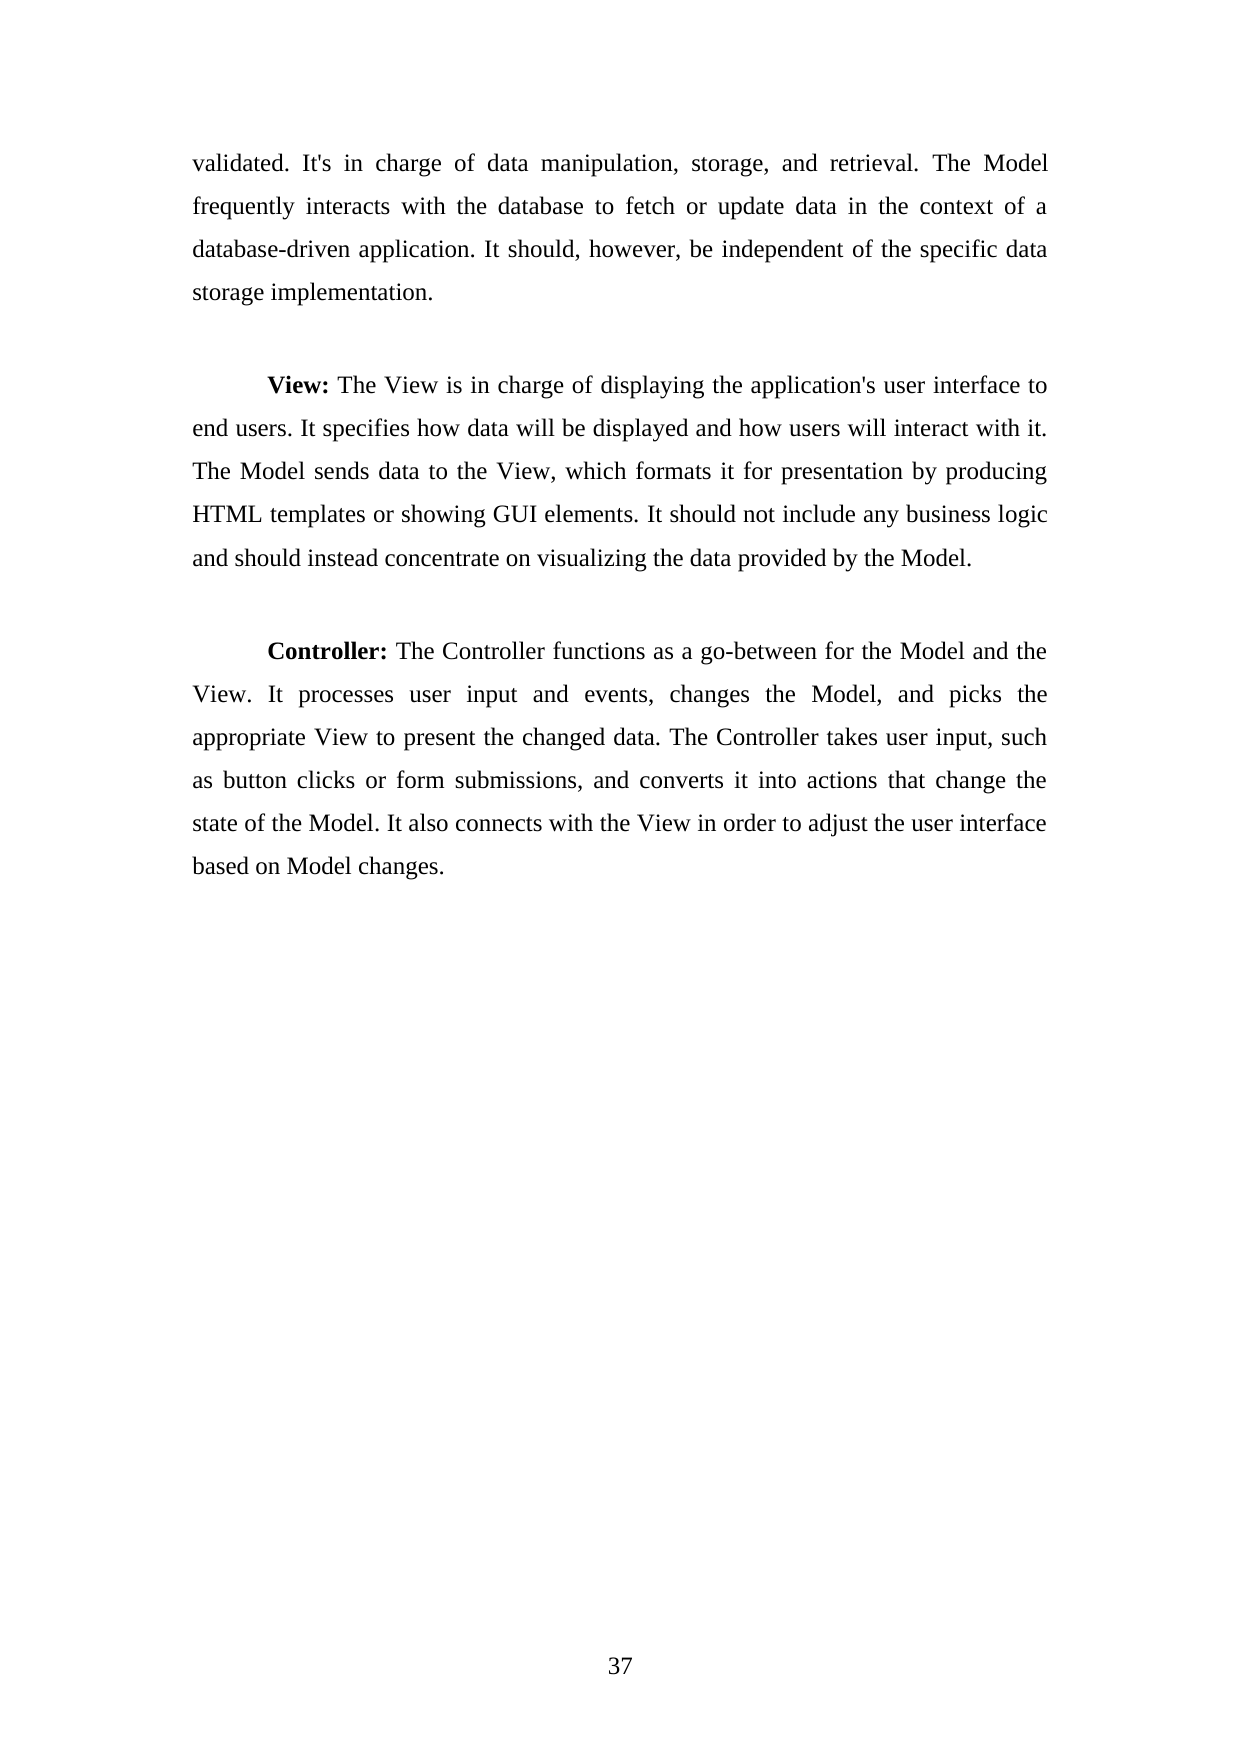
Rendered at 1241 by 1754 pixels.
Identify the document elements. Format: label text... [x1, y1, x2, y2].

text View: The View is in charge of displaying the application's user interface to end users. It specifies how data will be displayed and how users will interact with it. The Model sends data to the View, which formats it for presentation by producing HTML templates or showing GUI elements. It should not include any business logic and should instead concentrate on visualizing the data provided by the Model. [192, 370, 1048, 571]
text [192, 148, 1048, 306]
text Controller: The Controller functions as a go-between for the Model and the View. It processes user input and events, changes the Model, and picks the appropriate View to present the changed data. The Controller takes user input, such as button clicks or form submissions, and converts it into actions that change the state of the Model. It also connects with the View in order to adjust the user interface based on Model changes. [192, 636, 1048, 880]
